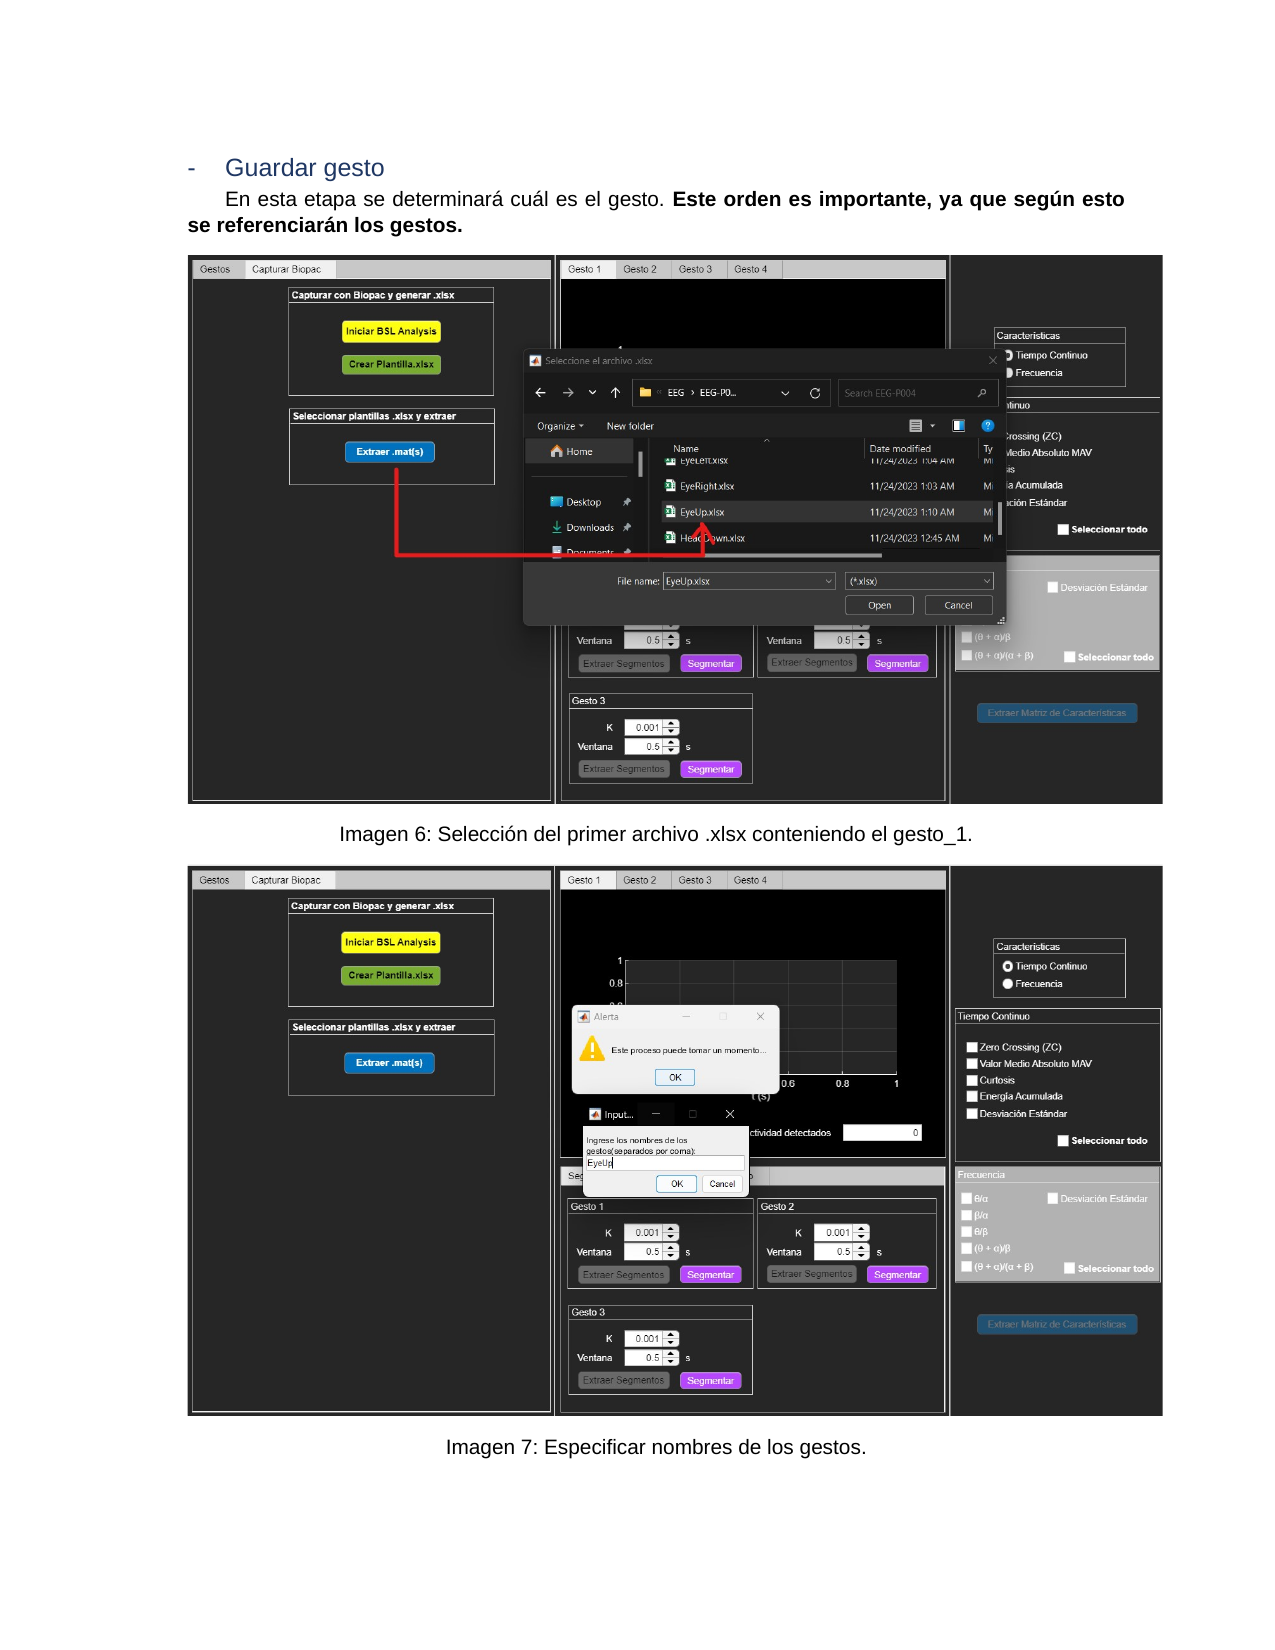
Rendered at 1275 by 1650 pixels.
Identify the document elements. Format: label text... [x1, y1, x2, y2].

picture [187, 255, 1163, 804]
text Imagen 6: Selección del primer archivo .xlsx conteniendo el gesto_1. [150, 822, 1125, 846]
text Imagen 7: Especificar nombres de los gestos. [150, 1434, 1125, 1458]
picture [187, 864, 1163, 1416]
text En esta etapa se determinará cuál es el gesto. Este orden es importante, ya que según esto se referenciarán los gestos. [187, 187, 1125, 237]
subtitle Guardar gesto [187, 150, 1125, 184]
